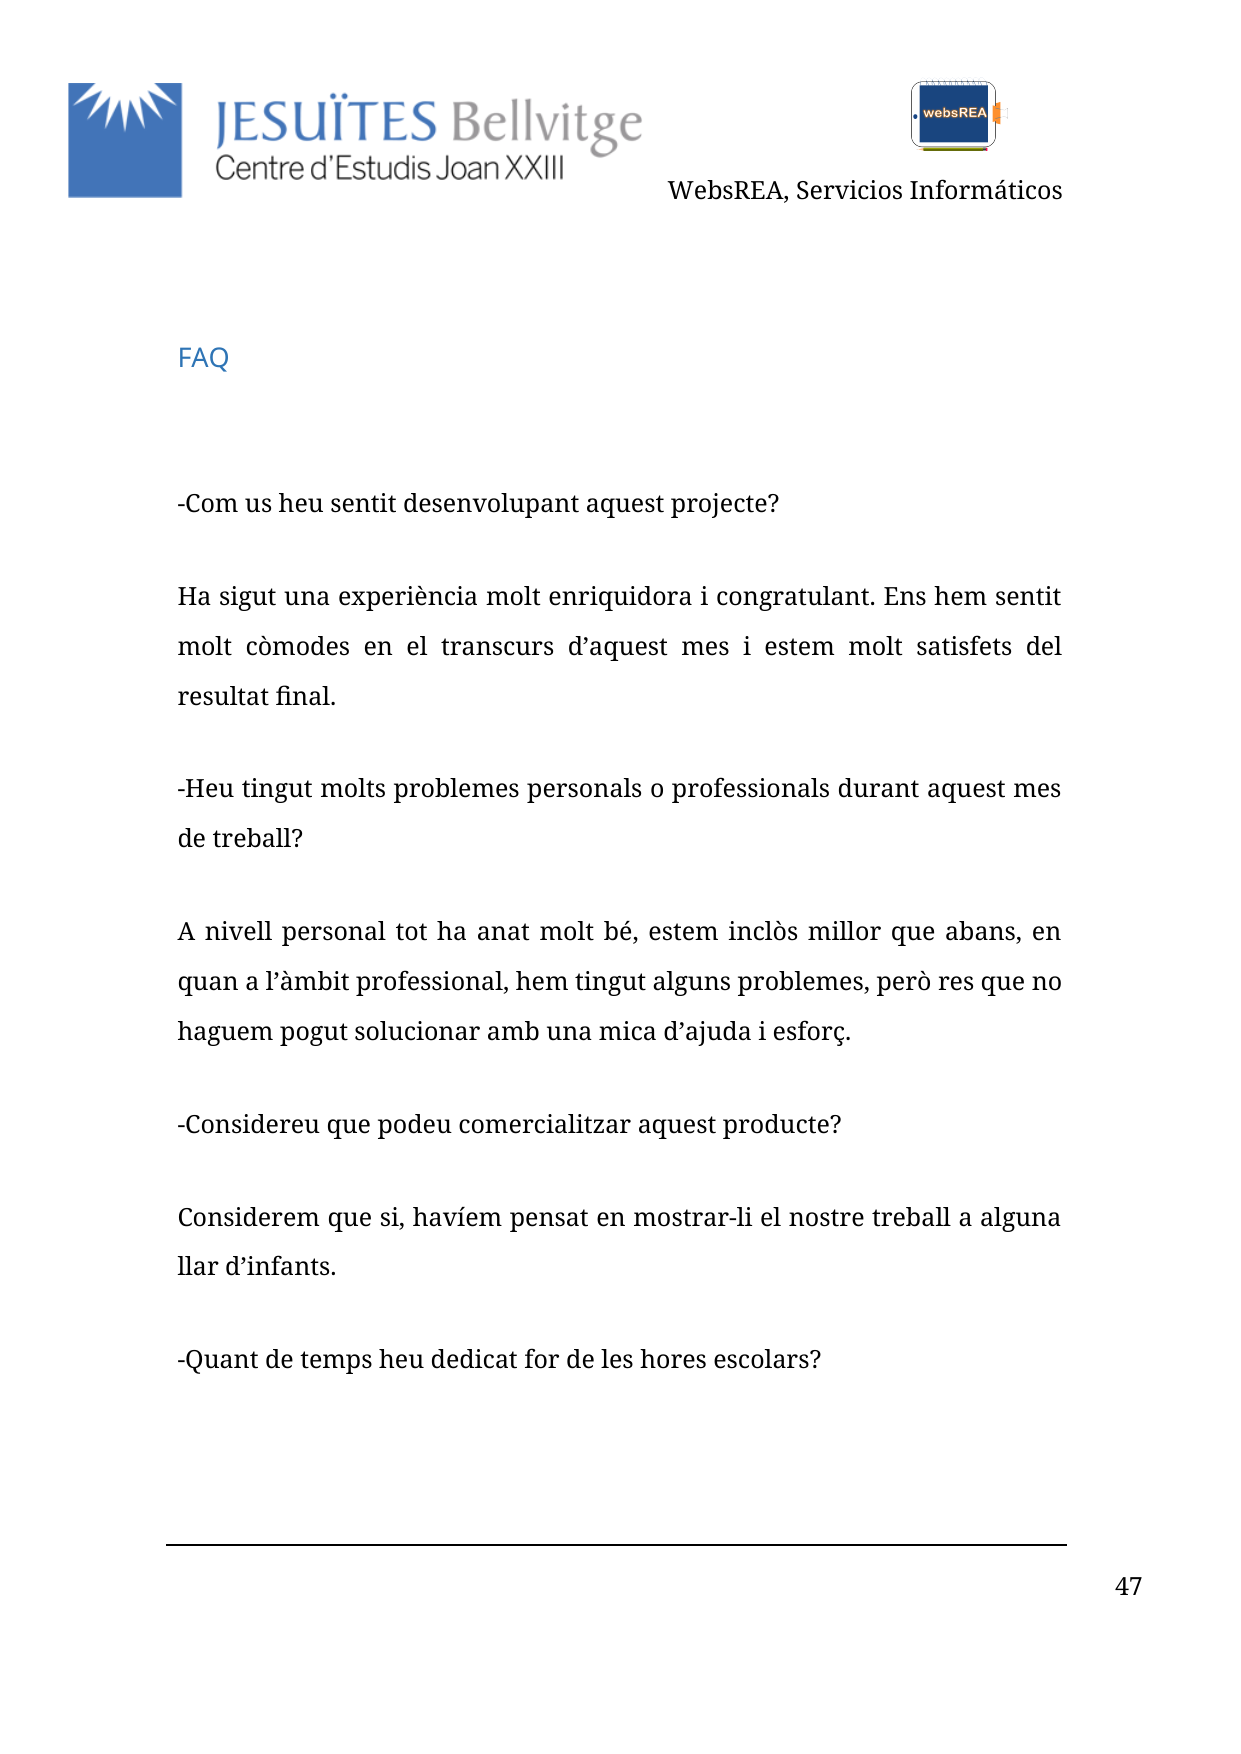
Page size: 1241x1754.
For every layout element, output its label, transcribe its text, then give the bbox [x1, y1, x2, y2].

text -Quant de temps heu dedicat for de les hores escolars? [177, 1342, 1063, 1376]
text A nivell personal tot ha anat molt bé, estem inclòs millor que abans, en quan a l’àmbit professional, hem tingut alguns problemes, però res que no haguem pogut solucionar amb una mica d’ajuda i esforç. [177, 914, 1063, 1047]
picture [68, 83, 670, 198]
picture [898, 73, 1014, 157]
subtitle FAQ [177, 339, 1063, 376]
text Considerem que si, havíem pensat en mostrar-li el nostre treball a alguna llar d’infants. [177, 1199, 1063, 1283]
text Ha sigut una experiència molt enriquidora i congratulant. Ens hem sentit molt còmodes en el transcurs d’aquest mes i estem molt satisfets del resultat final. [177, 579, 1063, 712]
text -Heu tingut molts problemes personals o professionals durant aquest mes de treball? [177, 771, 1063, 855]
text -Considereu que podeu comercialitzar aquest producte? [177, 1106, 1063, 1140]
text -Com us heu sentit desenvolupant aquest projecte? [177, 486, 1063, 520]
